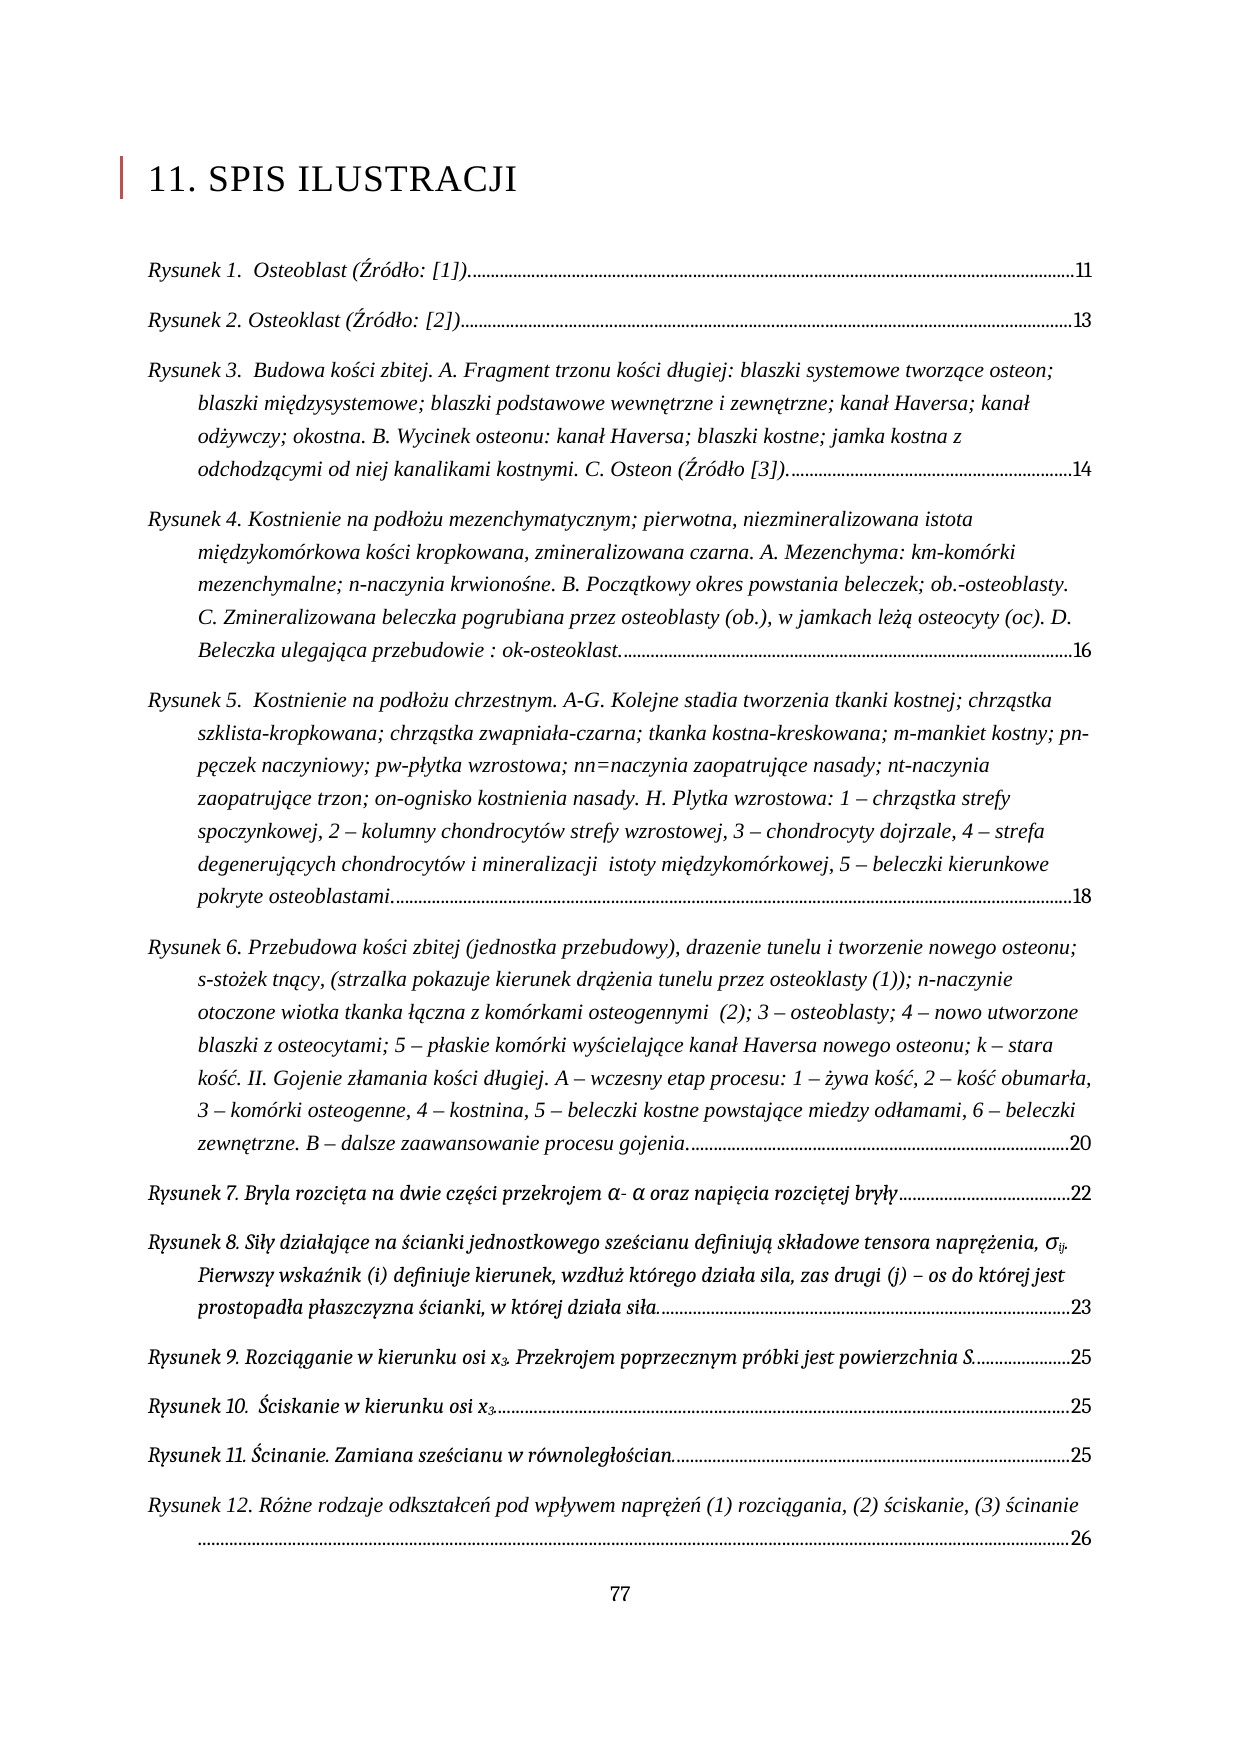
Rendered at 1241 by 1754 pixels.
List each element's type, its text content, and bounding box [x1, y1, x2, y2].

text Rysunek 11. Ścinanie. Zamiana sześcianu w równoległościan. 25 [148, 1443, 1092, 1468]
text Rysunek 6. Przebudowa kości zbitej (jednostka przebudowy), drazenie tunelu i tworzenie nowego osteonu; s-stożek tnący, (strzalka pokazuje kierunek drążenia tunelu przez osteoklasty (1)); n-naczynie otoczone wiotka tkanka łączna z komórkami osteogennymi (2); 3 – osteoblasty; 4 – nowo utworzone blaszki z osteocytami; 5 – płaskie komórki wyścielające kanał Haversa nowego osteonu; k – stara kość. II. Gojenie złamania kości długiej. A – wczesny etap procesu: 1 – żywa kość, 2 – kość obumarła, 3 – komórki osteogenne, 4 – kostnina, 5 – beleczki kostne powstające miedzy odłamami, 6 – beleczki zewnętrzne. B – dalsze zaawansowanie procesu gojenia. 20 [148, 934, 1092, 1156]
subtitle 11. Spis ilustracji [123, 156, 1092, 199]
text Rysunek 9. Rozciąganie w kierunku osi x3. Przekrojem poprzecznym próbki jest powierzchnia S. 25 [148, 1344, 1092, 1369]
text Rysunek 5. Kostnienie na podłożu chrzestnym. A-G. Kolejne stadia tworzenia tkanki kostnej; chrząstka szklista-kropkowana; chrząstka zwapniała-czarna; tkanka kostna-kreskowana; m-mankiet kostny; pn-pęczek naczyniowy; pw-płytka wzrostowa; nn=naczynia zaopatrujące nasady; nt-naczynia zaopatrujące trzon; on-ognisko kostnienia nasady. H. Plytka wzrostowa: 1 – chrząstka strefy spoczynkowej, 2 – kolumny chondrocytów strefy wzrostowej, 3 – chondrocyty dojrzale, 4 – strefa degenerujących chondrocytów i mineralizacji istoty międzykomórkowej, 5 – beleczki kierunkowe pokryte osteoblastami. 18 [148, 687, 1092, 909]
text Rysunek 1. Osteoblast (Źródło: [1]). 11 [148, 257, 1092, 283]
text Rysunek 10. Ściskanie w kierunku osi x3. 25 [148, 1394, 1092, 1419]
text Rysunek 4. Kostnienie na podłożu mezenchymatycznym; pierwotna, niezmineralizowana istota międzykomórkowa kości kropkowana, zmineralizowana czarna. A. Mezenchyma: km-komórki mezenchymalne; n-naczynia krwionośne. B. Początkowy okres powstania beleczek; ob.-osteoblasty. C. Zmineralizowana beleczka pogrubiana przez osteoblasty (ob.), w jamkach leżą osteocyty (oc). D. Beleczka ulegająca przebudowie : ok-osteoklast. 16 [148, 506, 1092, 663]
text Rysunek 2. Osteoklast (Źródło: [2]) 13 [148, 307, 1092, 333]
text Rysunek 8. Siły działające na ścianki jednostkowego sześcianu definiują składowe tensora naprężenia, σij. Pierwszy wskaźnik (i) definiuje kierunek, wzdłuż którego działa sila, zas drugi (j) – os do której jest prostopadła płaszczyzna ścianki, w której działa siła. 23 [148, 1229, 1092, 1320]
text Rysunek 3. Budowa kości zbitej. A. Fragment trzonu kości długiej: blaszki systemowe tworzące osteon; blaszki międzysystemowe; blaszki podstawowe wewnętrzne i zewnętrzne; kanał Haversa; kanał odżywczy; okostna. B. Wycinek osteonu: kanał Haversa; blaszki kostne; jamka kostna z odchodzącymi od niej kanalikami kostnymi. C. Osteon (Źródło [3]). 14 [148, 357, 1092, 482]
text Rysunek 12. Różne rodzaje odkształceń pod wpływem naprężeń (1) rozciągania, (2) ściskanie, (3) ścinanie 26 [148, 1492, 1092, 1550]
text Rysunek 7. Bryla rozcięta na dwie części przekrojem α- α oraz napięcia rozciętej bryły 22 [148, 1180, 1092, 1205]
